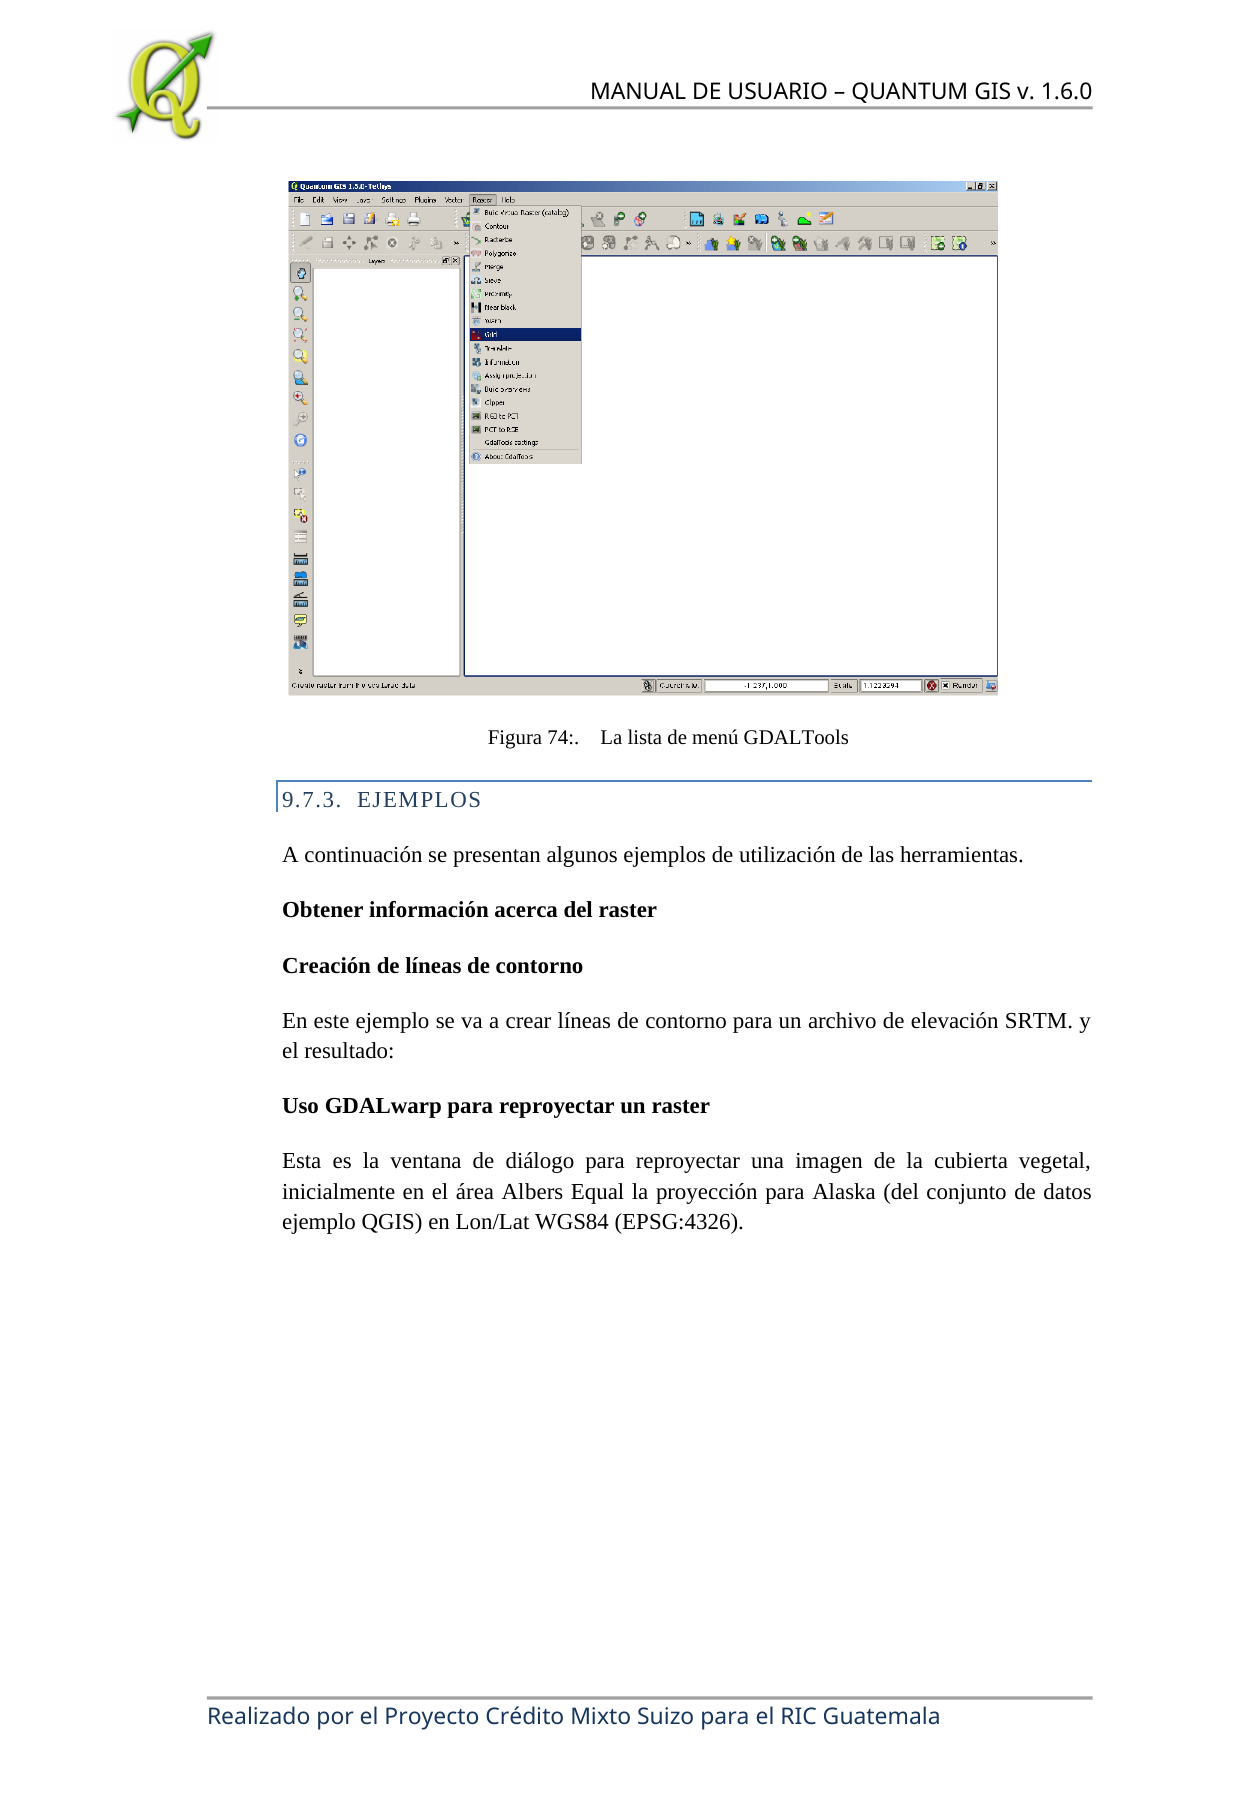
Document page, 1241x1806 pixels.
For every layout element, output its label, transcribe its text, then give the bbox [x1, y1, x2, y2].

picture [281, 176, 1003, 696]
text Uso GDALwarp para reproyectar un raster [282, 1092, 1092, 1119]
text La lista de menú GDALTools [244, 725, 1092, 749]
text Esta es la ventana de diálogo para reproyectar una imagen de la cubierta vegetal, inicialmente en el área Albers Equal la proyección para Alaska (del conjunto de datos ejemplo QGIS) en Lon/Lat WGS84 (EPSG:4326). [282, 1147, 1092, 1234]
text Obtener información acerca del raster [282, 896, 1092, 923]
picture [111, 28, 218, 142]
text A continuación se presentan algunos ejemplos de utilización de las herramientas. [282, 841, 1092, 868]
text En este ejemplo se va a crear líneas de contorno para un archivo de elevación SRTM. y el resultado: [282, 1007, 1092, 1063]
subtitle Ejemplos [278, 782, 1092, 812]
text Creación de líneas de contorno [282, 952, 1092, 978]
